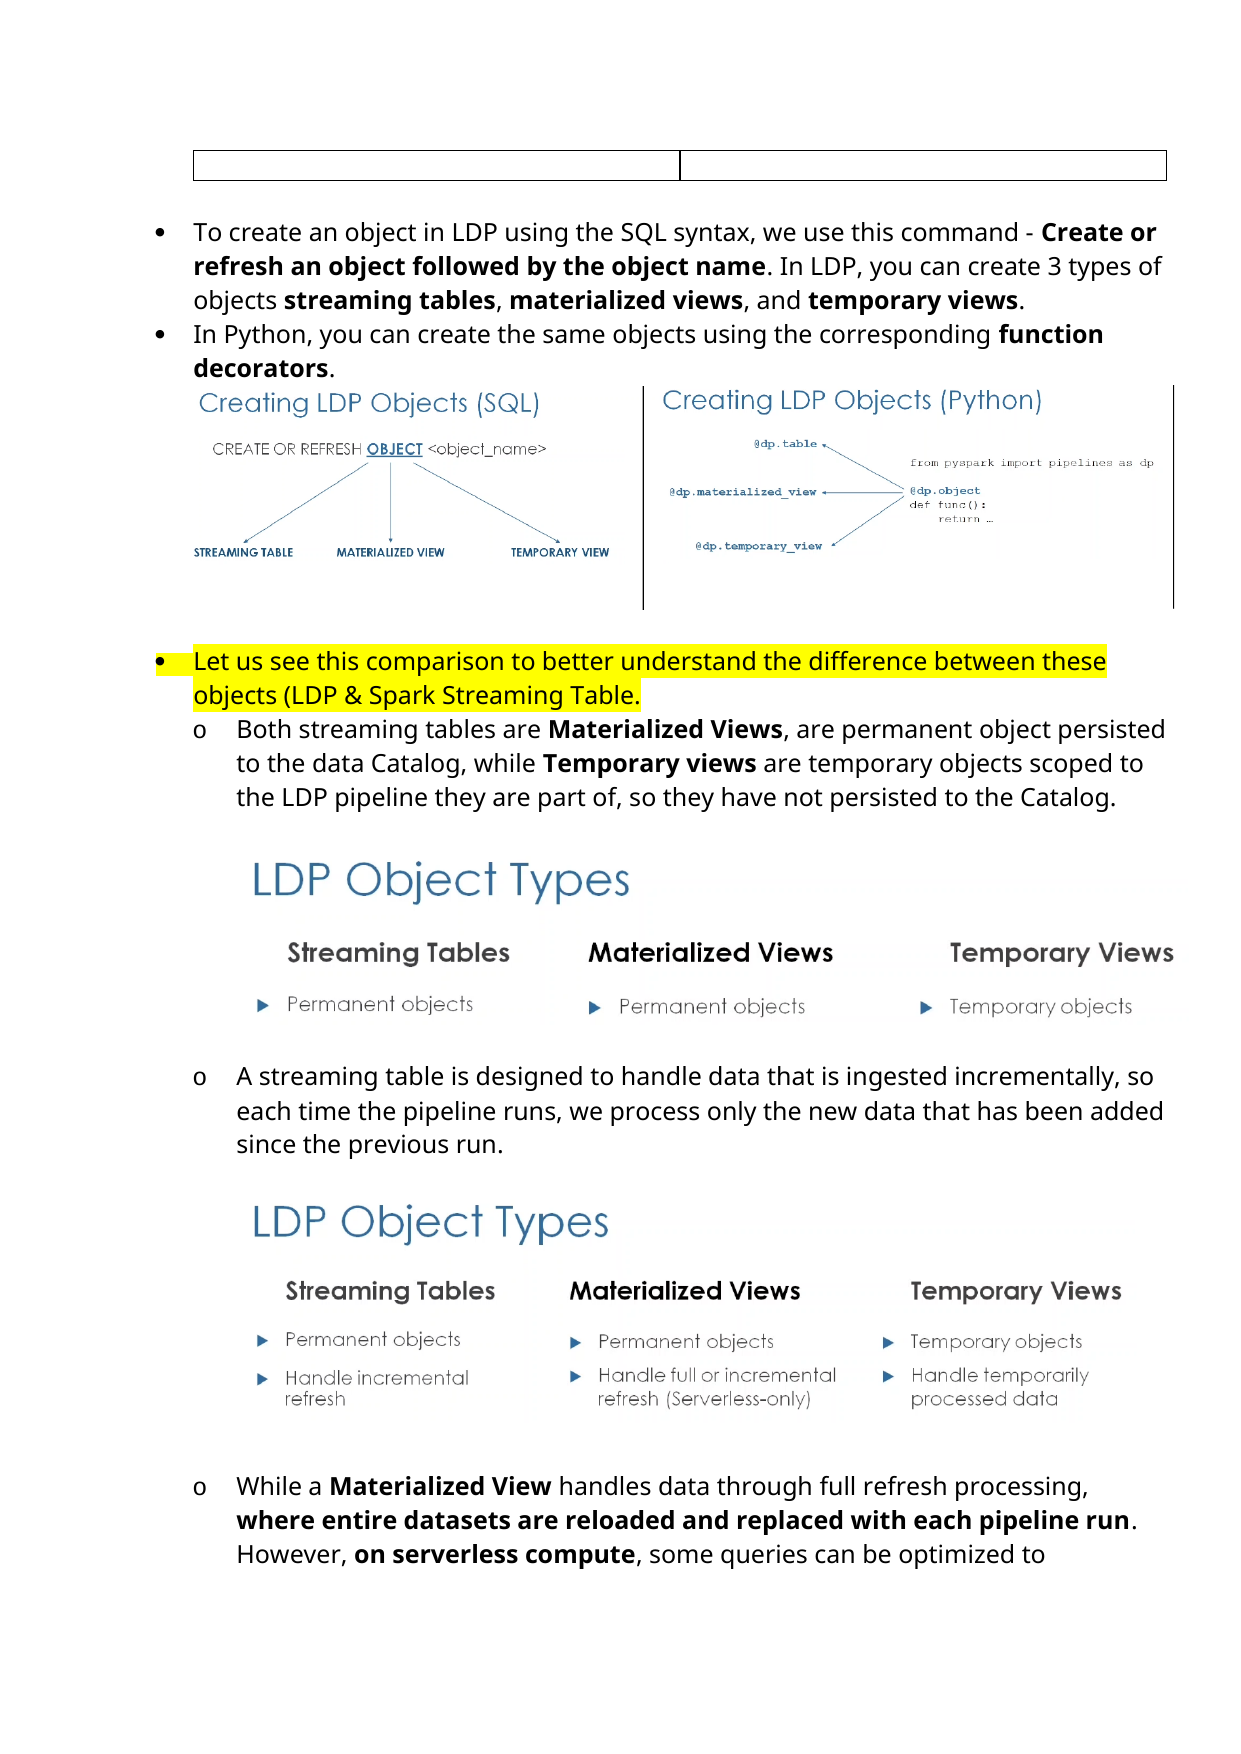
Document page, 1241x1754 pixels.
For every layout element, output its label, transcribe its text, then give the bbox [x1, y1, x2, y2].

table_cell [194, 151, 679, 179]
picture [236, 848, 1192, 1025]
list In Python, you can create the same objects using the corresponding function decorators. [156, 317, 1167, 385]
list Both streaming tables are Materialized Views, are permanent object persisted to the data Catalog, while Temporary views are temporary objects scoped to the LDP pipeline they are part of, so they have not persisted to the Catalog. [192, 712, 1167, 814]
picture [193, 385, 1175, 610]
list Let us see this comparison to better understand the difference between these objects (LDP & Spark Streaming Table. [156, 643, 1167, 712]
list A streaming table is designed to handle data that is ingested incrementally, so each time the pipeline runs, we process only the new data that has been added since the previous run. [192, 1059, 1167, 1161]
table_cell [681, 151, 1166, 179]
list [192, 1468, 1167, 1571]
list To create an object in LDP using the SQL syntax, we use this command - Create or refresh an object followed by the object name. In LDP, you can create 3 types of objects streaming tables, materialized views, and temporary views. [156, 214, 1167, 317]
picture [236, 1195, 1191, 1435]
